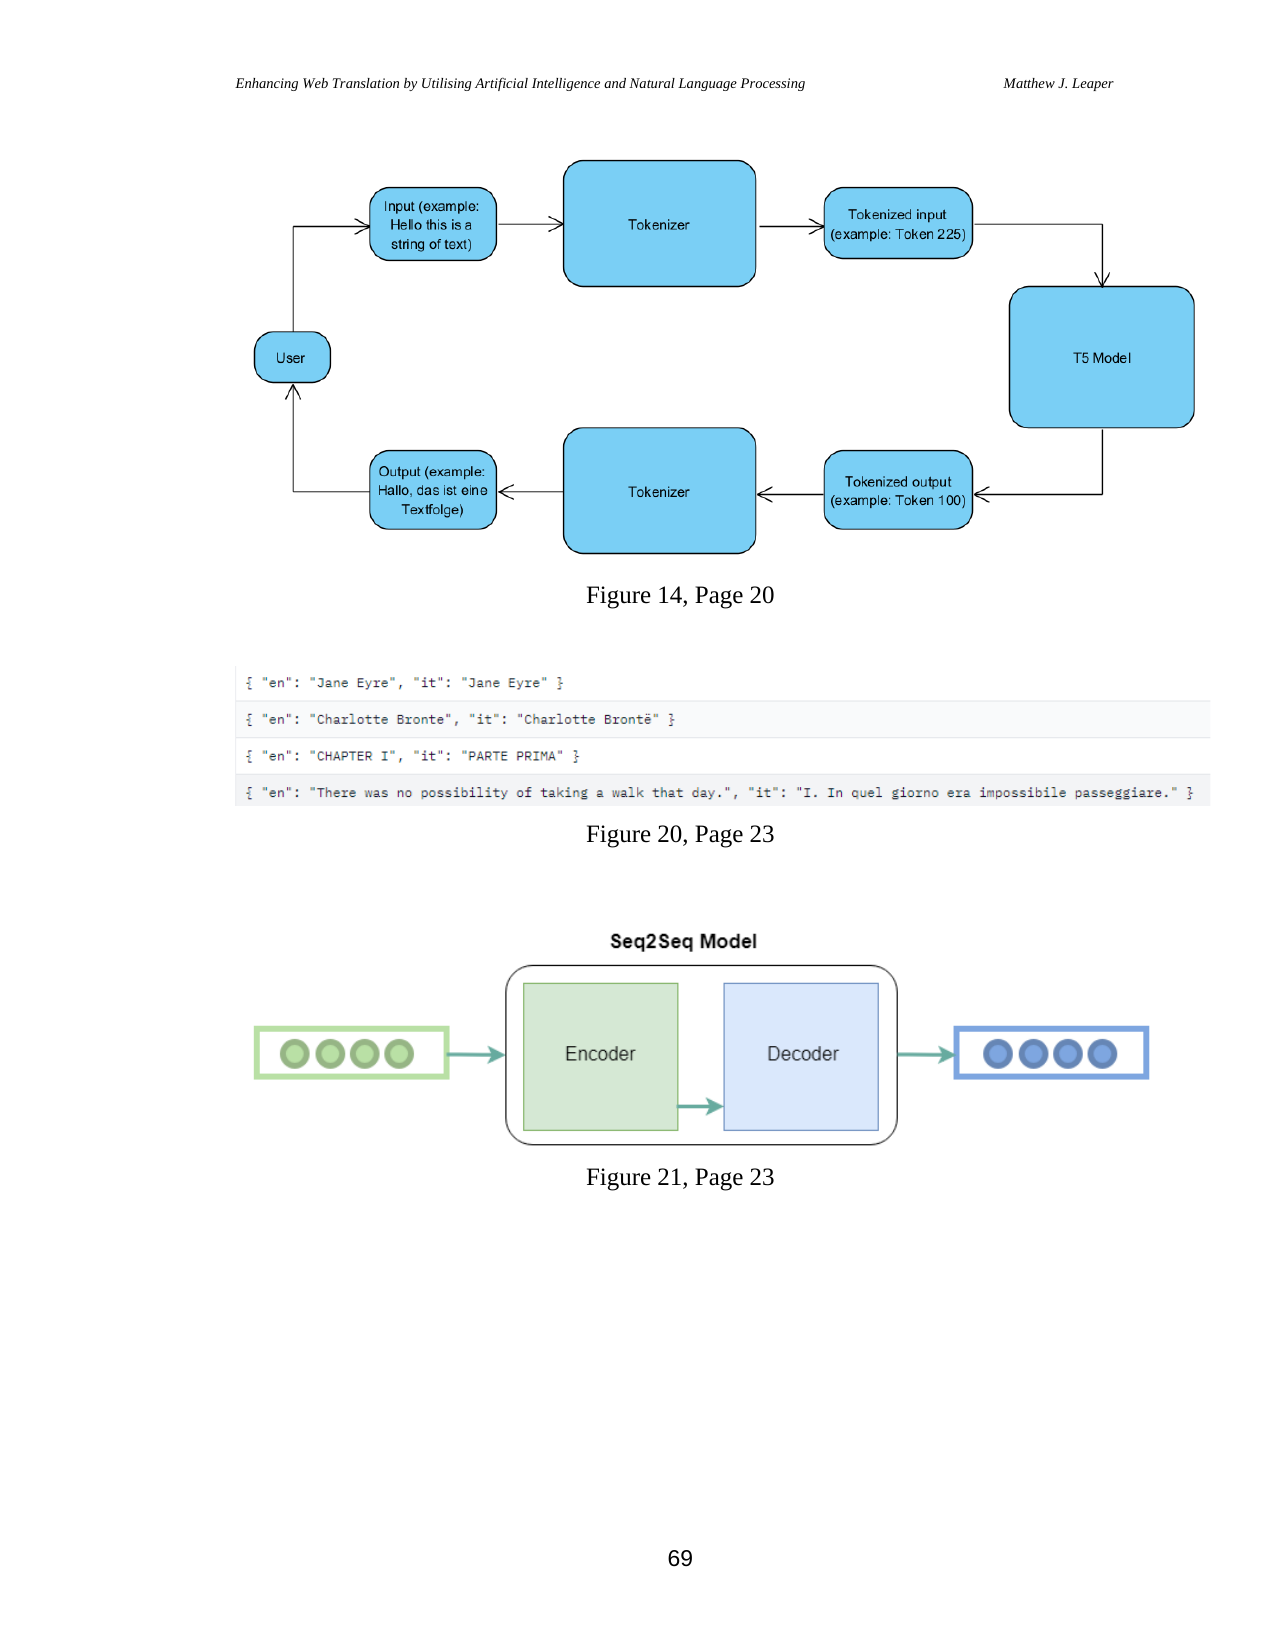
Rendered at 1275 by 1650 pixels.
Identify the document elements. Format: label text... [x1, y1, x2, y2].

text Figure 20, Page 23 [235, 819, 1125, 847]
picture [235, 905, 1211, 1149]
picture [235, 666, 1211, 806]
picture [235, 150, 1211, 567]
text Figure 21, Page 23 [235, 1162, 1125, 1191]
text Figure 14, Page 20 [235, 580, 1125, 608]
